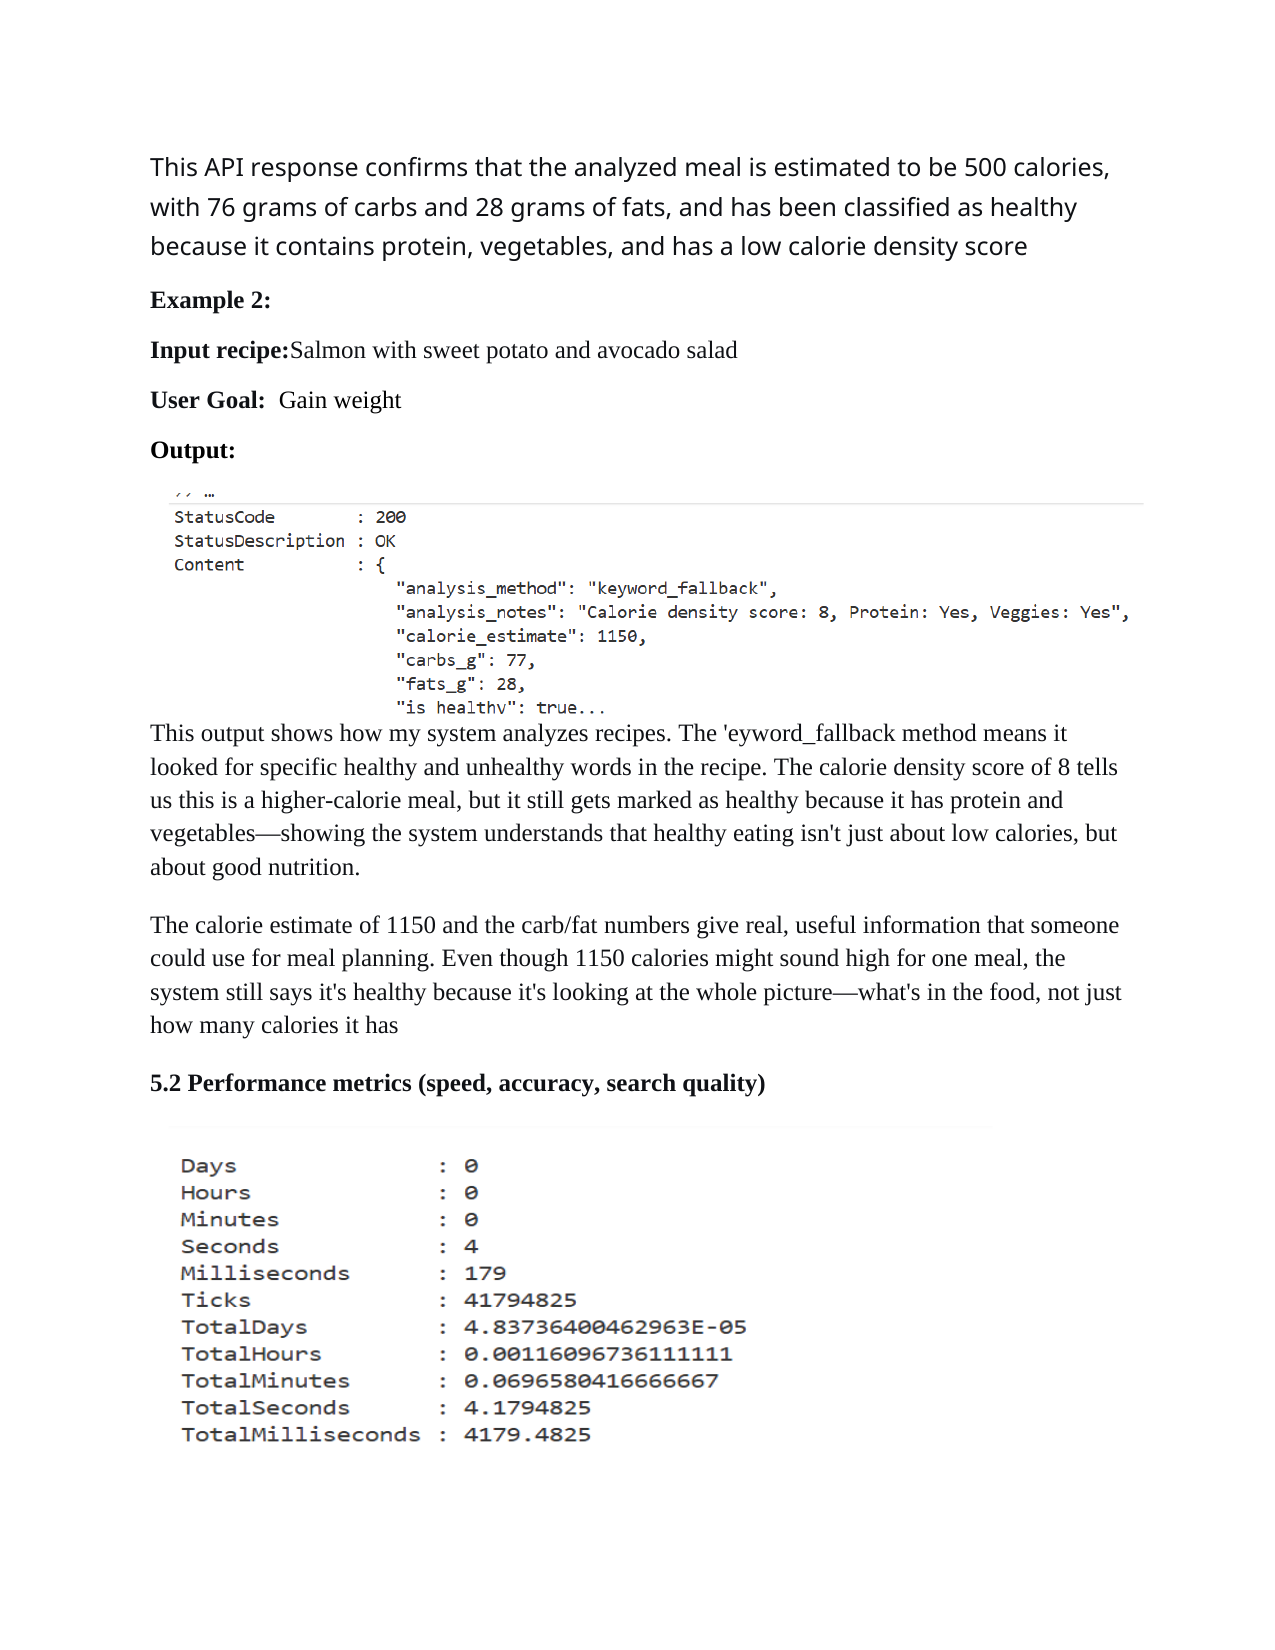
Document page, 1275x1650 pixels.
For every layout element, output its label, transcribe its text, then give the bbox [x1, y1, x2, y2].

text 5.2 Performance metrics (speed, accuracy, search quality) [150, 1068, 1125, 1097]
text The calorie estimate of 1150 and the carb/fat numbers give real, useful information that someone could use for meal planning. Even though 1150 calories might sound high for one meal, the system still says it's healthy because it's looking at the whole picture—what's in the food, not just how many calories it has [150, 910, 1125, 1039]
text Example 2: [150, 285, 1125, 314]
text User Goal: Gain weight [150, 385, 1125, 414]
text Output: [150, 435, 1125, 464]
text This API response confirms that the analyzed meal is estimated to be 500 calories, with 76 grams of carbs and 28 grams of fats, and has been classified as healthy because it contains protein, vegetables, and has a low calorie density score [150, 150, 1125, 263]
text This output shows how my system analyzes recipes. The 'eyword_fallback method means it looked for specific healthy and unhealthy words in the recipe. The calorie density score of 8 tells us this is a higher-calorie meal, but it still gets marked as healthy because it has protein and vegetables—showing the system understands that healthy eating isn't just about low calories, but about good nutrition. [150, 493, 1125, 880]
text Input recipe:Salmon with sweet potato and avocado salad [150, 335, 1125, 364]
